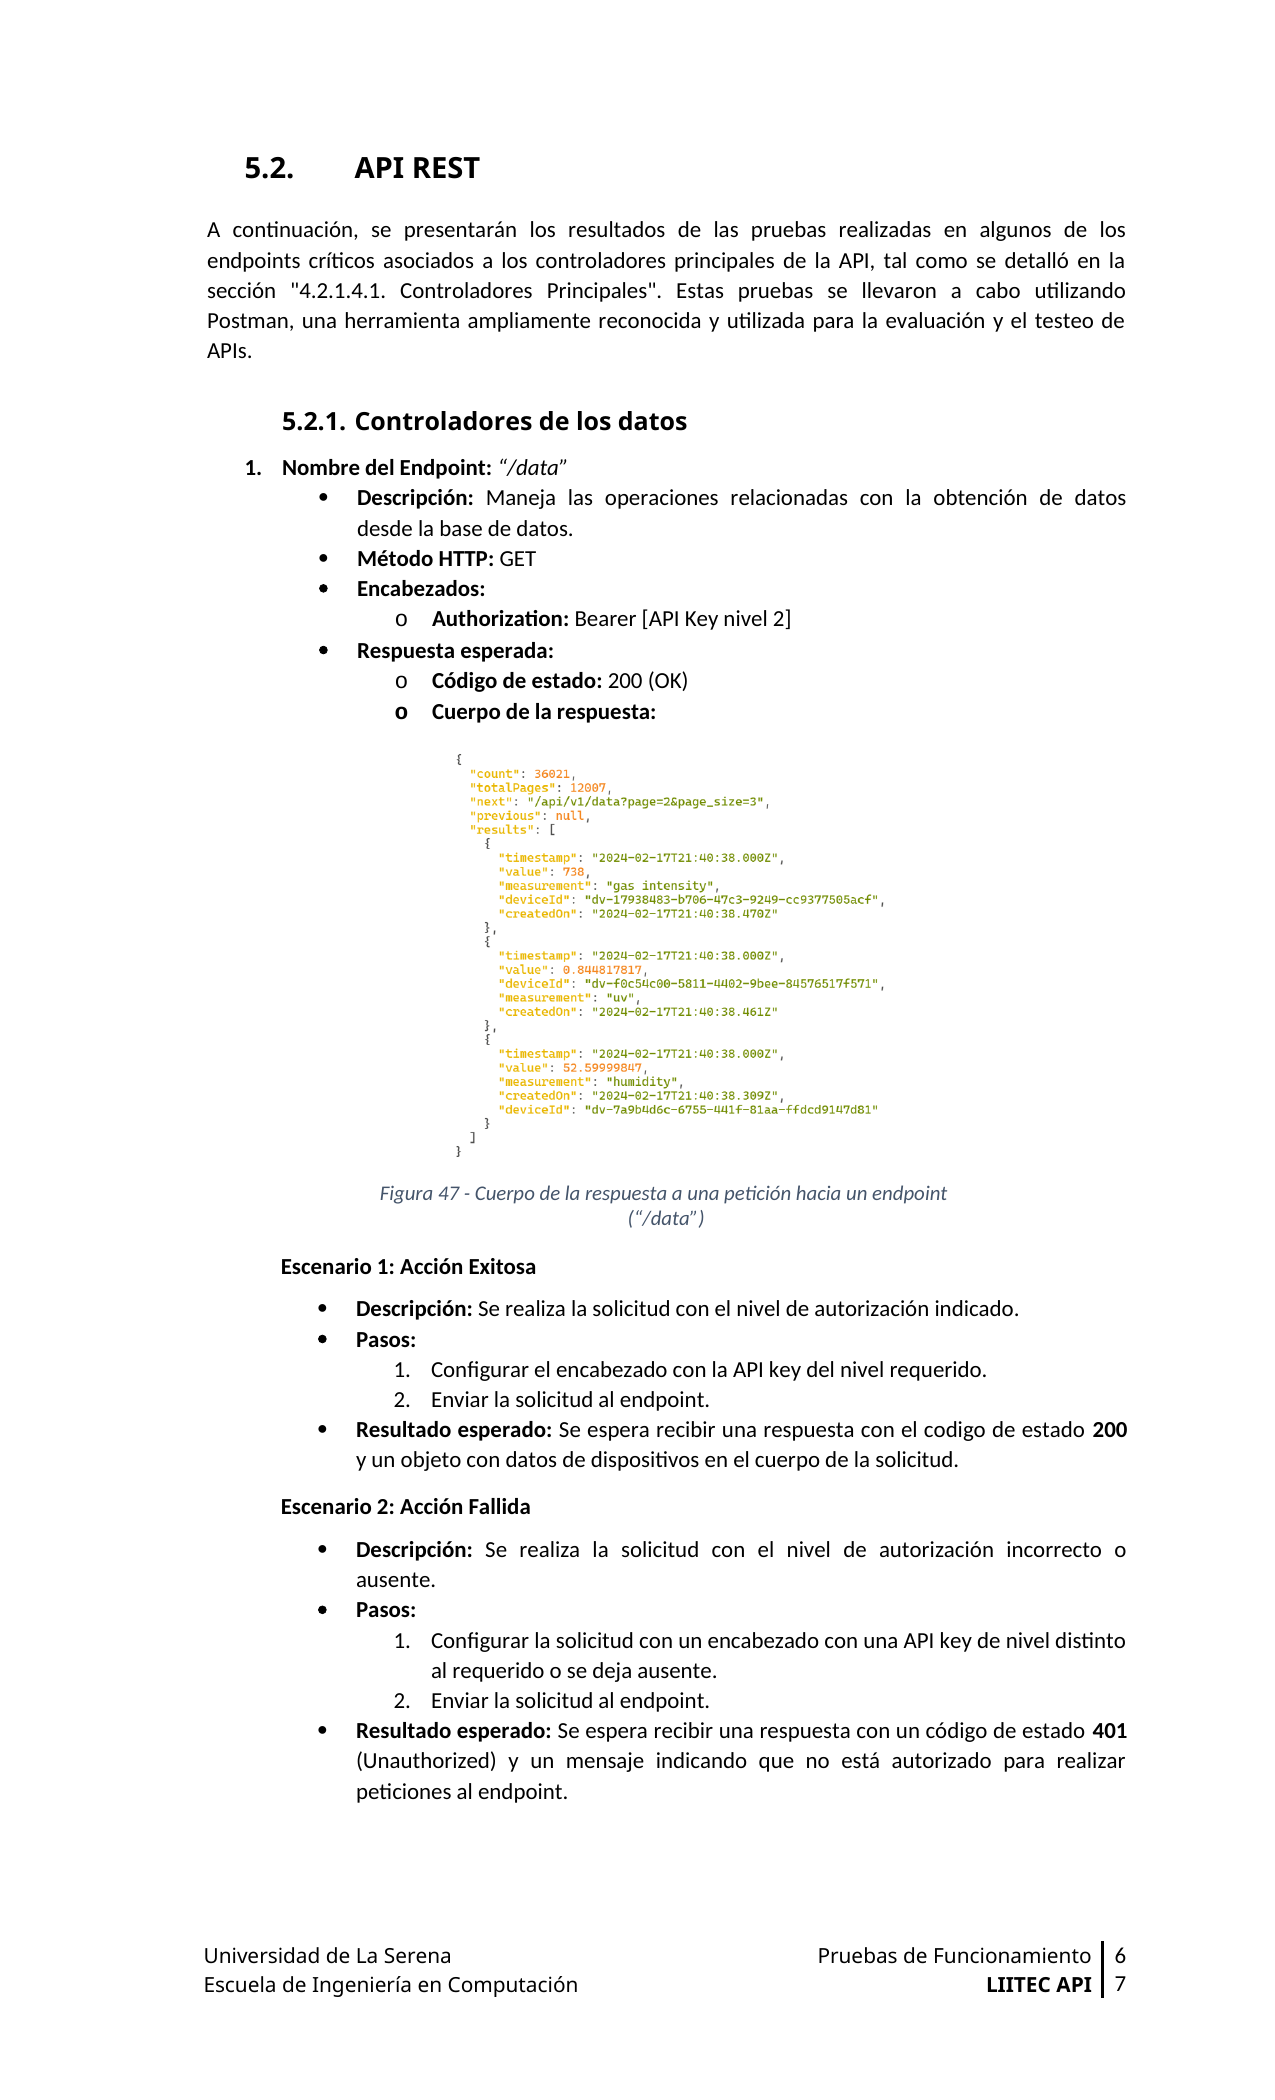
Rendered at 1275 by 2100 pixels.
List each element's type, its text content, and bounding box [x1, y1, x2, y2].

list Método HTTP: GET [319, 544, 1127, 572]
list Descripción: Se realiza la solicitud con el nivel de autorización incorrecto o ausente. [318, 1535, 1127, 1593]
list Authorization: Bearer [API Key nivel 2] [394, 604, 1127, 633]
list Resultado esperado: Se espera recibir una respuesta con el codigo de estado 200 y un objeto con datos de dispositivos en el cuerpo de la solicitud. [318, 1415, 1127, 1473]
subtitle Escenario 1: Acción Exitosa [207, 1252, 1127, 1280]
list Código de estado: 200 (OK) [394, 666, 1127, 695]
list Encabezados: [319, 574, 1127, 602]
list Enviar la solicitud al endpoint. [393, 1686, 1127, 1714]
subtitle Escenario 2: Acción Fallida [207, 1492, 1127, 1520]
list Respuesta esperada: [319, 636, 1127, 664]
list Descripción: Se realiza la solicitud con el nivel de autorización indicado. [318, 1294, 1127, 1322]
subtitle API REST [244, 148, 1127, 187]
list Nombre del Endpoint: “/data” [244, 453, 1127, 481]
list Descripción: Maneja las operaciones relacionadas con la obtención de datos desde la base de datos. [319, 483, 1127, 542]
picture [446, 745, 888, 1162]
text A continuación, se presentarán los resultados de las pruebas realizadas en algunos de los endpoints críticos asociados a los controladores principales de la API, tal como se detalló en la sección "4.2.1.4.1. Controladores Principales". Estas pruebas se llevaron a cabo utilizando Postman, una herramienta ampliamente reconocida y utilizada para la evaluación y el testeo de APIs. [207, 216, 1127, 364]
text Figura 47 - Cuerpo de la respuesta a una petición hacia un endpoint (“/data”) [207, 1180, 1127, 1231]
list Pasos: [318, 1325, 1127, 1353]
list Configurar la solicitud con un encabezado con una API key de nivel distinto al requerido o se deja ausente. [393, 1626, 1127, 1684]
list Cuerpo de la respuesta: [394, 697, 1127, 727]
list Configurar el encabezado con la API key del nivel requerido. [393, 1355, 1127, 1383]
list Resultado esperado: Se espera recibir una respuesta con un código de estado 401 (Unauthorized) y un mensaje indicando que no está autorizado para realizar peticiones al endpoint. [318, 1716, 1127, 1805]
list Enviar la solicitud al endpoint. [393, 1385, 1127, 1413]
list Pasos: [318, 1596, 1127, 1623]
subtitle Controladores de los datos [282, 404, 1127, 438]
